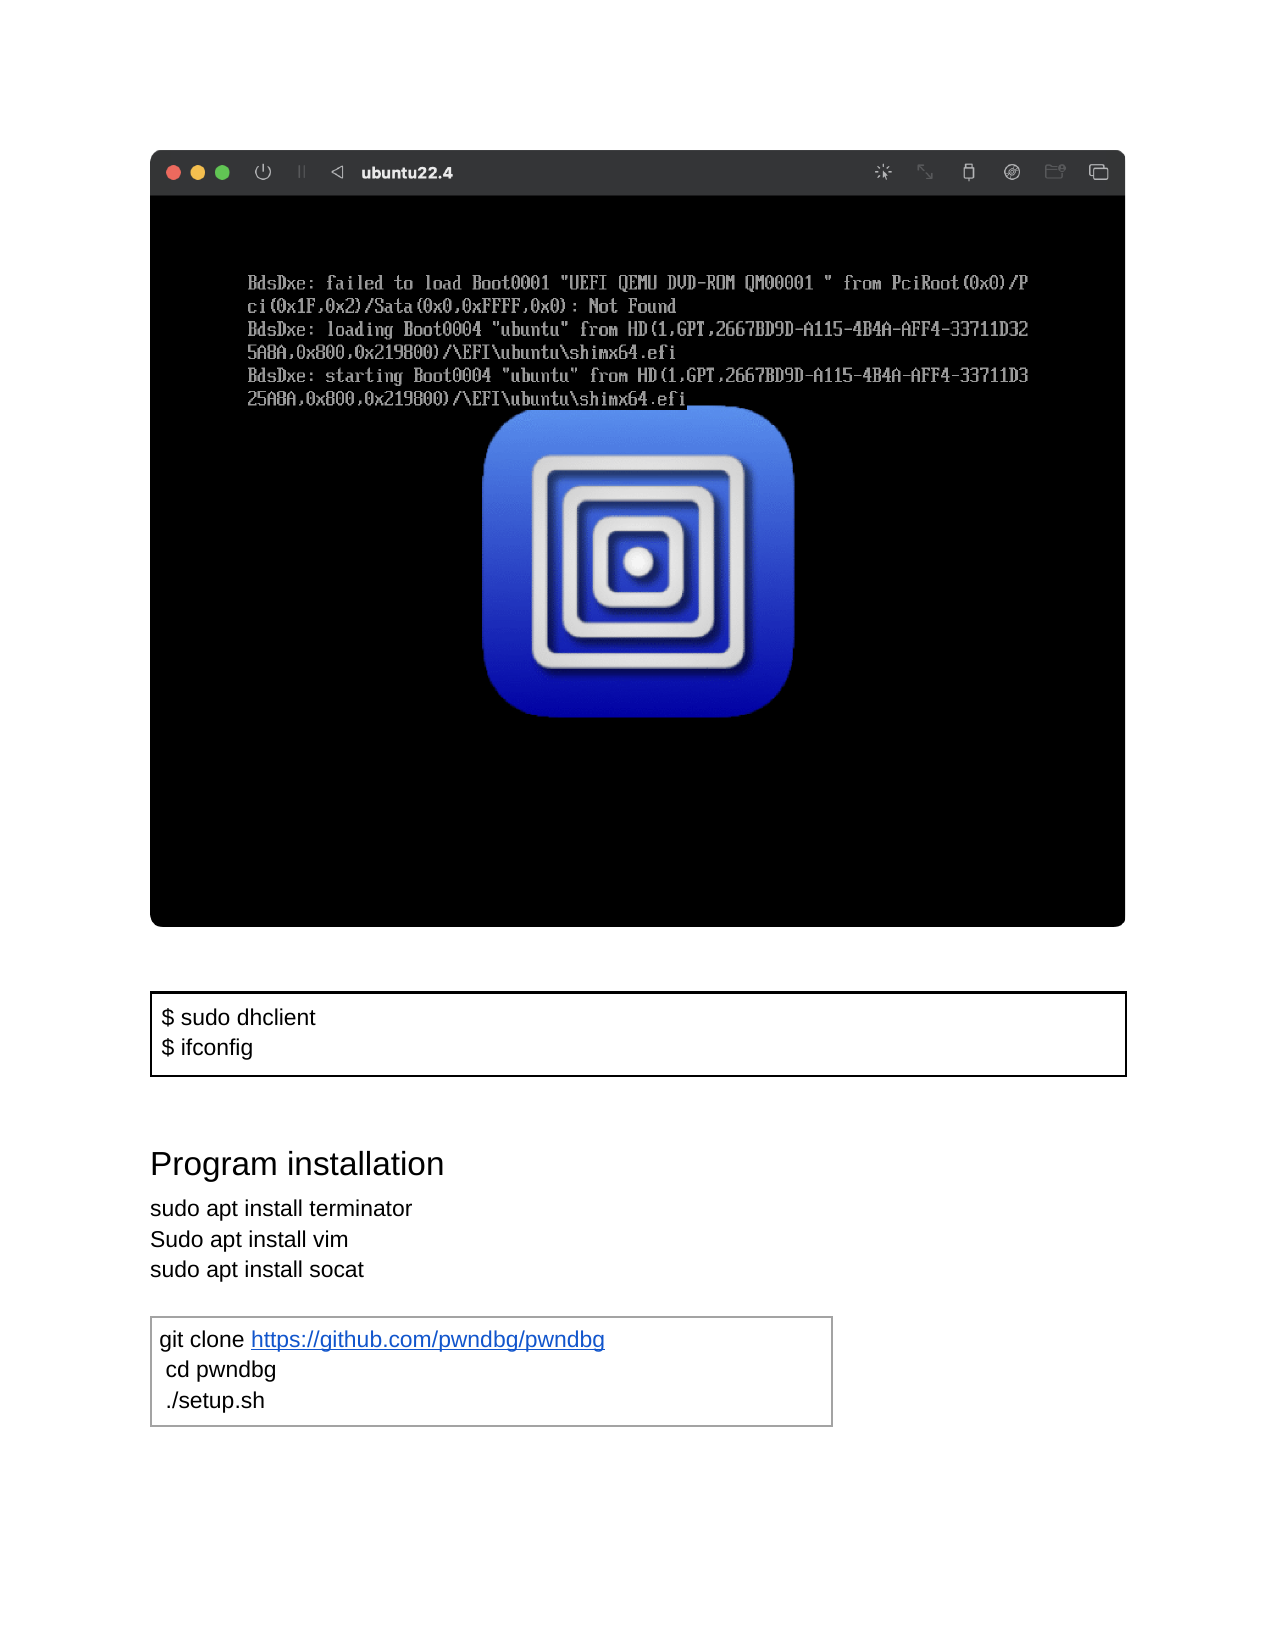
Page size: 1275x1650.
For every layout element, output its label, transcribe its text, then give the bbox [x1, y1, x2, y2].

subtitle Program installation [150, 1144, 1125, 1183]
table_header git clone https://github.com/pwndbg/pwndbg cd pwndbg ./setup.sh [152, 1318, 831, 1425]
text Sudo apt install vim [150, 1226, 1125, 1252]
text sudo apt install socat [150, 1256, 1125, 1282]
picture [150, 150, 1125, 927]
table_header $ sudo dhclient $ ifconfig [152, 994, 1125, 1075]
text sudo apt install terminator [150, 1195, 1125, 1222]
